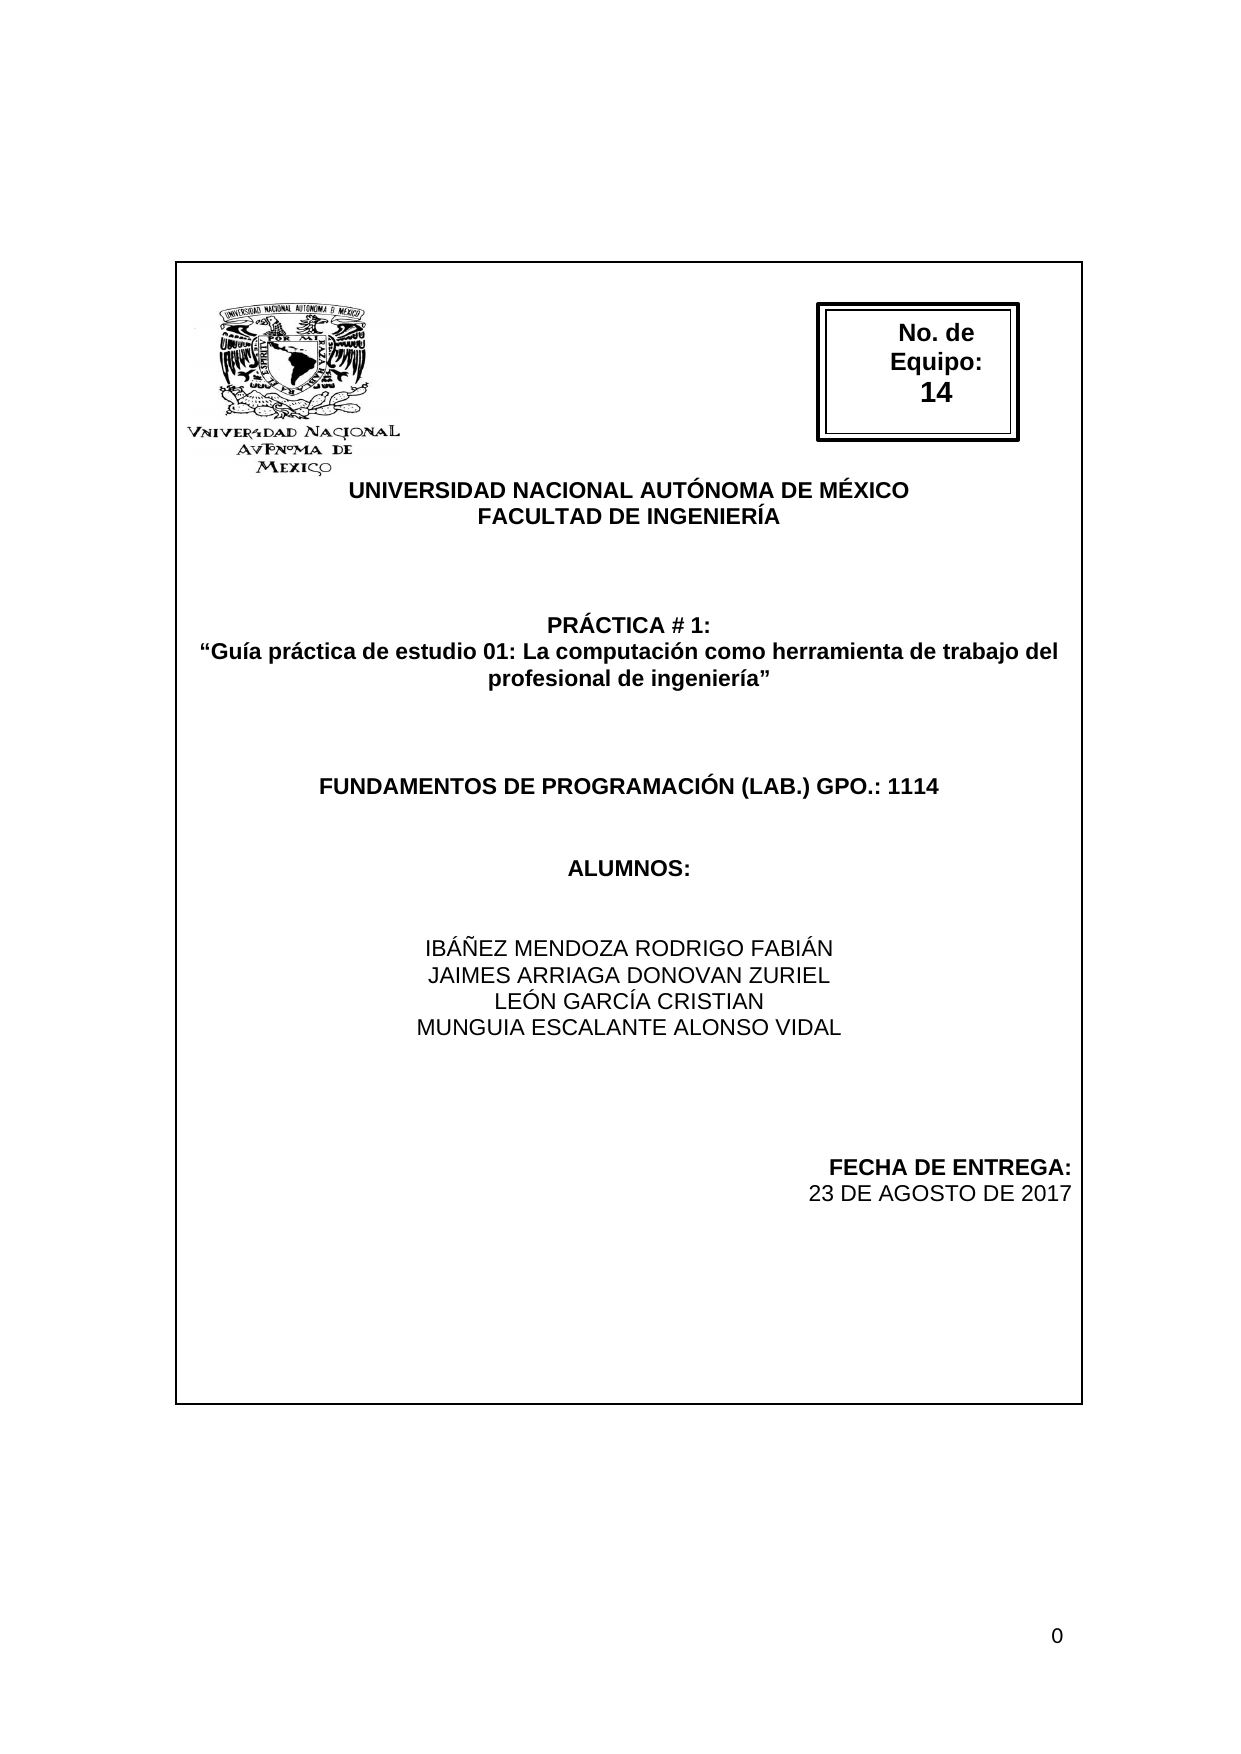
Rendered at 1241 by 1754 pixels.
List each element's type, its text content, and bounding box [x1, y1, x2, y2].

picture [186, 301, 401, 477]
table_header UNIVERSIDAD NACIONAL AUTÓNOMA DE MÉXICO FACULTAD DE INGENIERÍA PRÁCTICA # 1: “Guía práctica de estudio 01: La computación como herramienta de trabajo del profesional de ingeniería” FUNDAMENTOS DE PROGRAMACIÓN (LAB.) GPO.: 1114 ALUMNOS: IBÁÑEZ MENDOZA RODRIGO FABIÁN JAIMES ARRIAGA DONOVAN ZURIEL LEÓN GARCÍA CRISTIAN MUNGUIA ESCALANTE ALONSO VIDAL FECHA DE ENTREGA: 23 DE AGOSTO DE 2017 [177, 263, 1081, 1403]
